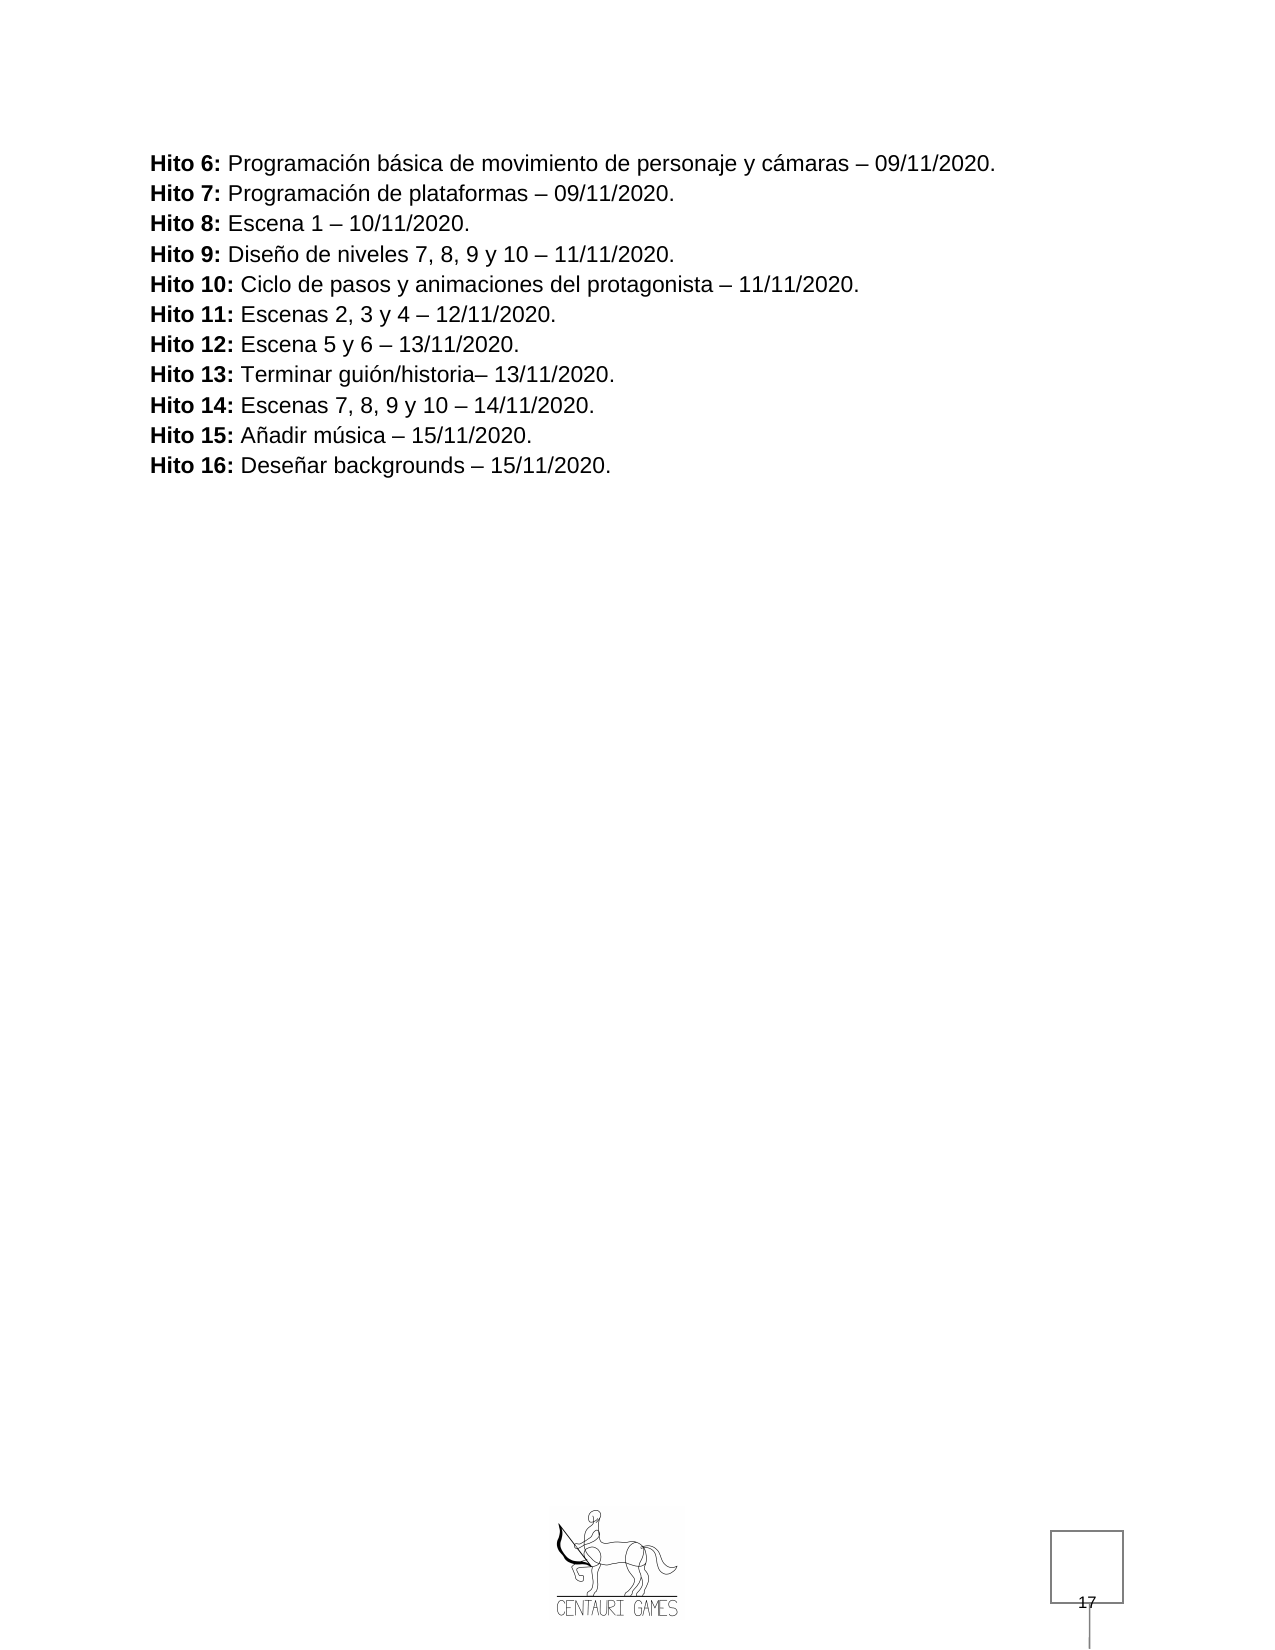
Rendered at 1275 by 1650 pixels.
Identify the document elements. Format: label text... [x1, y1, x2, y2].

text Hito 15: Añadir música – 15/11/2020. [150, 422, 1125, 448]
text Hito 6: Programación básica de movimiento de personaje y cámaras – 09/11/2020. [150, 150, 1125, 176]
text Hito 8: Escena 1 – 10/11/2020. [150, 210, 1125, 237]
text Hito 12: Escena 5 y 6 – 13/11/2020. [150, 331, 1125, 358]
text Hito 10: Ciclo de pasos y animaciones del protagonista – 11/11/2020. [150, 271, 1125, 297]
text Hito 13: Terminar guión/historia– 13/11/2020. [150, 361, 1125, 388]
picture [549, 1506, 685, 1620]
text Hito 11: Escenas 2, 3 y 4 – 12/11/2020. [150, 301, 1125, 327]
text Hito 16: Deseñar backgrounds – 15/11/2020. [150, 452, 1125, 478]
text Hito 7: Programación de plataformas – 09/11/2020. [150, 180, 1125, 207]
text Hito 9: Diseño de niveles 7, 8, 9 y 10 – 11/11/2020. [150, 241, 1125, 267]
text Hito 14: Escenas 7, 8, 9 y 10 – 14/11/2020. [150, 392, 1125, 418]
